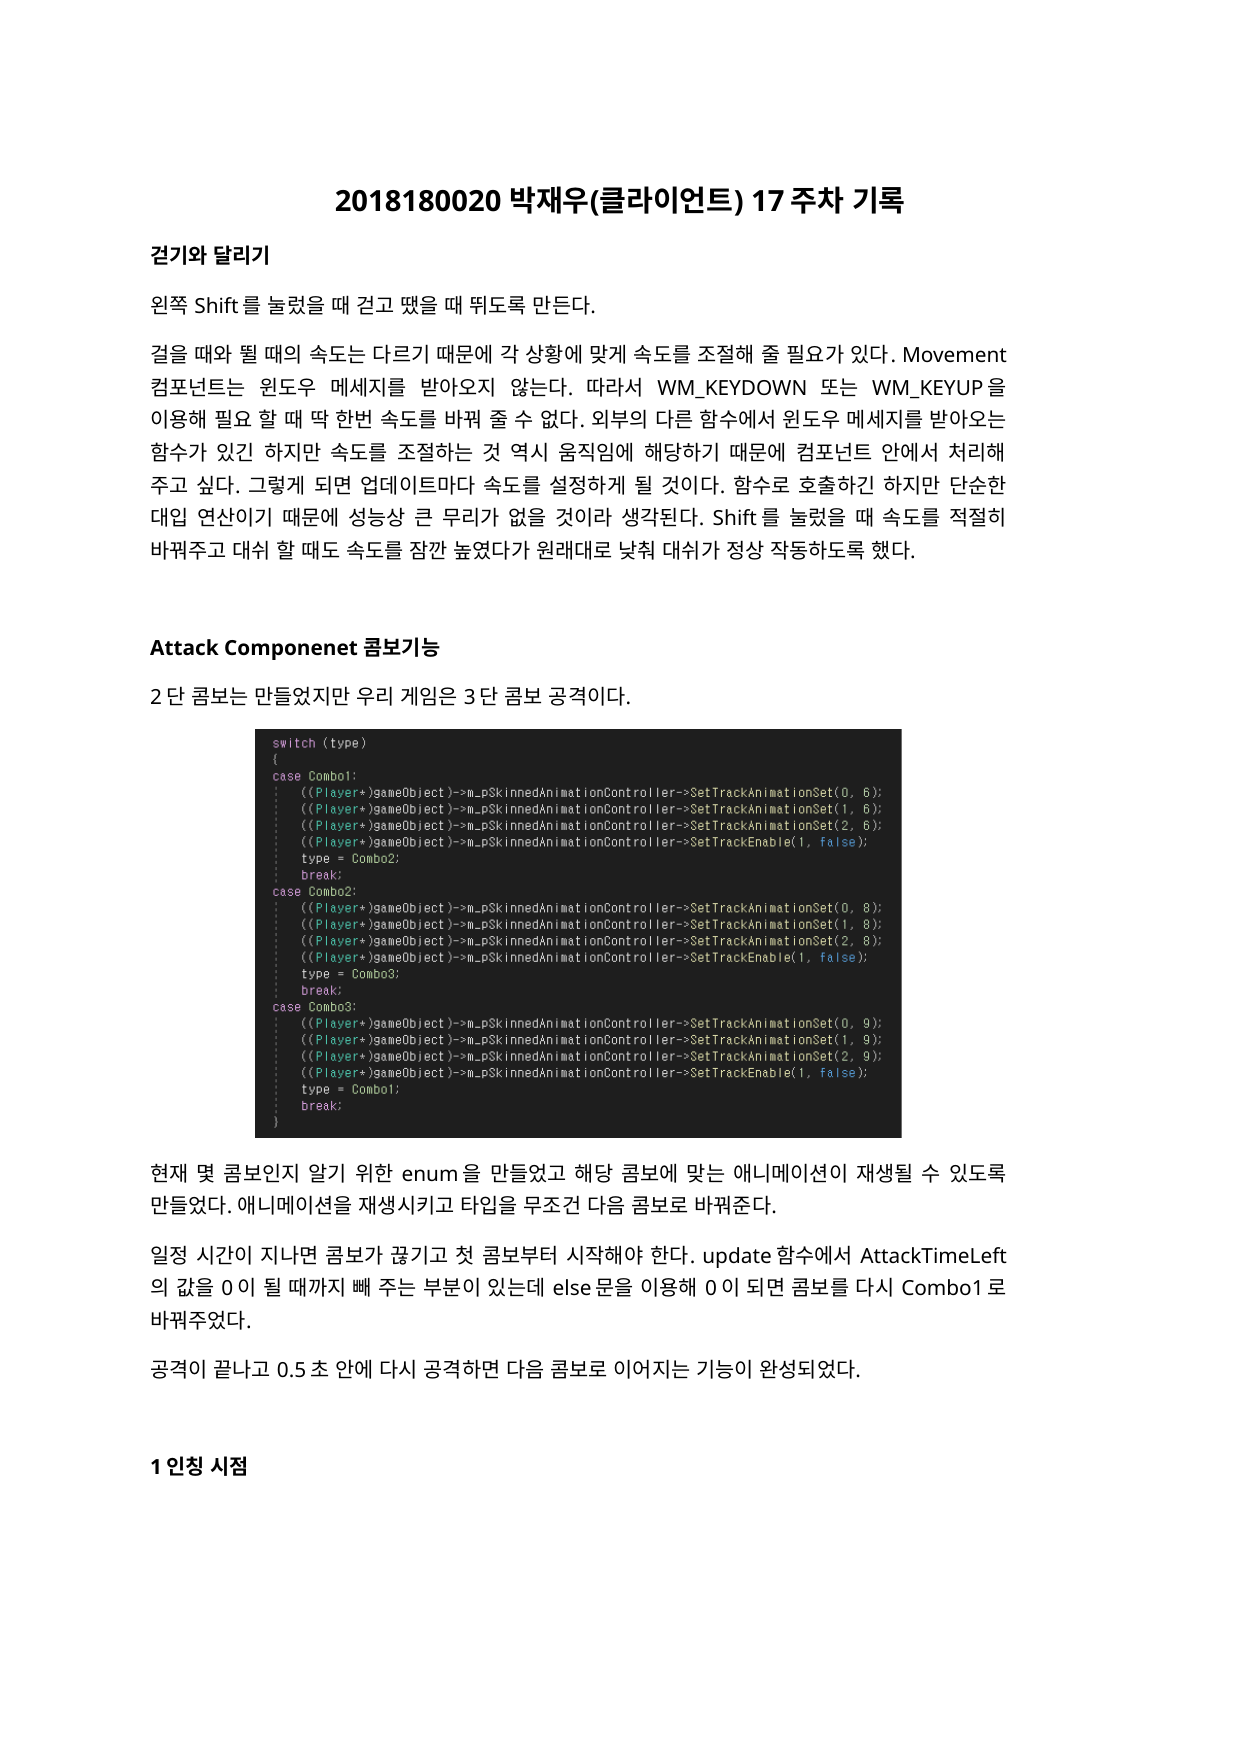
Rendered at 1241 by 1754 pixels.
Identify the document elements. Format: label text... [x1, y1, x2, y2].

text 2018180020 박재우(클라이언트) 17주차 기록 [150, 177, 1090, 219]
text 걸을 때와 뛸 때의 속도는 다르기 때문에 각 상황에 맞게 속도를 조절해 줄 필요가 있다. Movement 컴포넌트는 윈도우 메세지를 받아오지 않는다. 따라서 WM_KEYDOWN 또는 WM_KEYUP을 이용해 필요 할 때 딱 한번 속도를 바꿔 줄 수 없다. 외부의 다른 함수에서 윈도우 메세지를 받아오는 함수가 있긴 하지만 속도를 조절하는 것 역시 움직임에 해당하기 때문에 컴포넌트 안에서 처리해 주고 싶다. 그렇게 되면 업데이트마다 속도를 설정하게 될 것이다. 함수로 호출하긴 하지만 단순한 대입 연산이기 때문에 성능상 큰 무리가 없을 것이라 생각된다. Shift를 눌렀을 때 속도를 적절히 바꿔주고 대쉬 할 때도 속도를 잠깐 높였다가 원래대로 낮춰 대쉬가 정상 작동하도록 했다. [150, 338, 1007, 565]
picture [255, 729, 902, 1138]
text 걷기와 달리기 [150, 239, 1007, 270]
text 2단 콤보는 만들었지만 우리 게임은 3단 콤보 공격이다. [150, 680, 1007, 711]
text 공격이 끝나고 0.5초 안에 다시 공격하면 다음 콤보로 이어지는 기능이 완성되었다. [150, 1354, 1007, 1384]
text 현재 몇 콤보인지 알기 위한 enum을 만들었고 해당 콤보에 맞는 애니메이션이 재생될 수 있도록 만들었다. 애니메이션을 재생시키고 타입을 무조건 다음 콤보로 바꿔준다. [150, 1157, 1007, 1220]
text 왼쪽 Shift를 눌렀을 때 걷고 땠을 때 뛰도록 만든다. [150, 289, 1007, 319]
text 1인칭 시점 [150, 1450, 1007, 1481]
text Attack Componenet 콤보기능 [150, 631, 1007, 661]
text 일정 시간이 지나면 콤보가 끊기고 첫 콤보부터 시작해야 한다. update함수에서 AttackTimeLeft의 값을 0이 될 때까지 빼 주는 부분이 있는데 else문을 이용해 0이 되면 콤보를 다시 Combo1로 바꿔주었다. [150, 1239, 1007, 1334]
